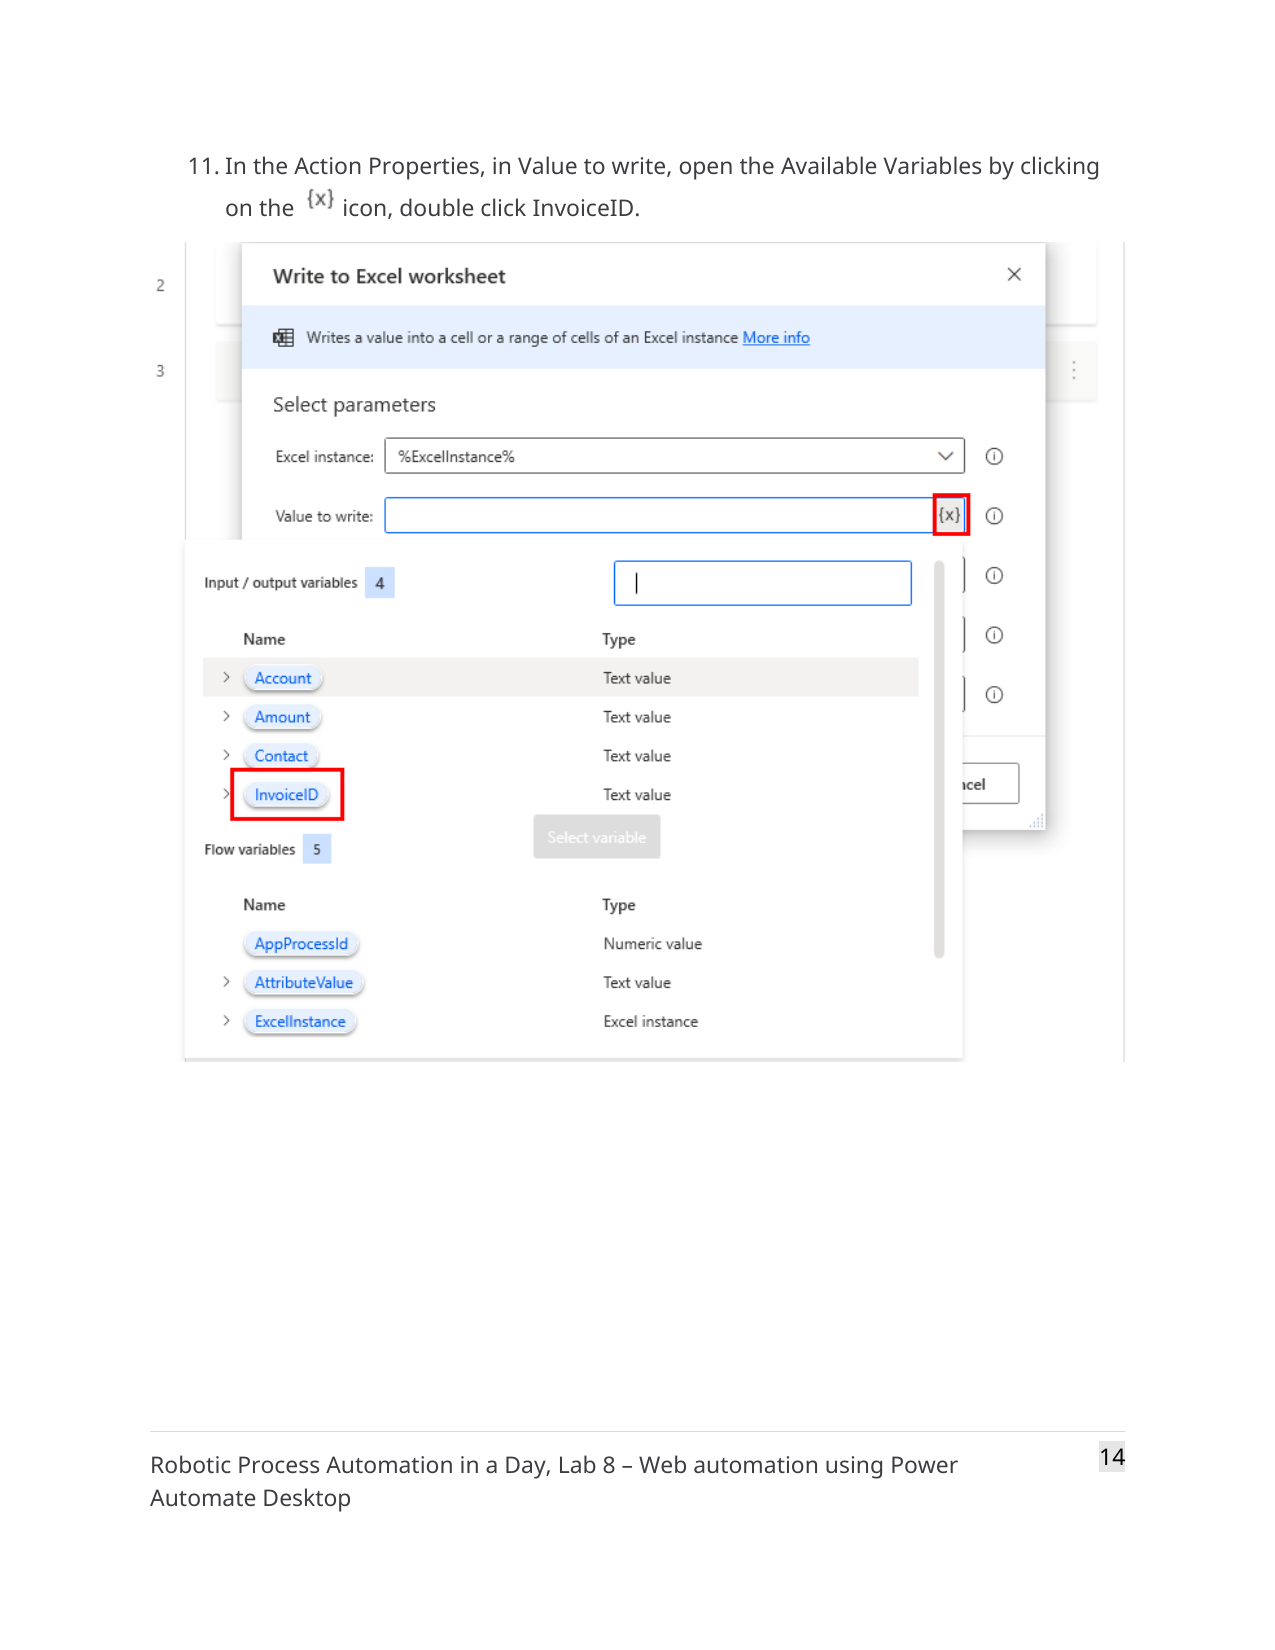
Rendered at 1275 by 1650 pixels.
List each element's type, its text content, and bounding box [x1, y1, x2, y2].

picture [150, 242, 1125, 1062]
list In the Action Properties, in Value to write, open the Available Variables by clicking on the icon, double click InvoiceID. [187, 150, 1125, 223]
picture [300, 183, 337, 217]
